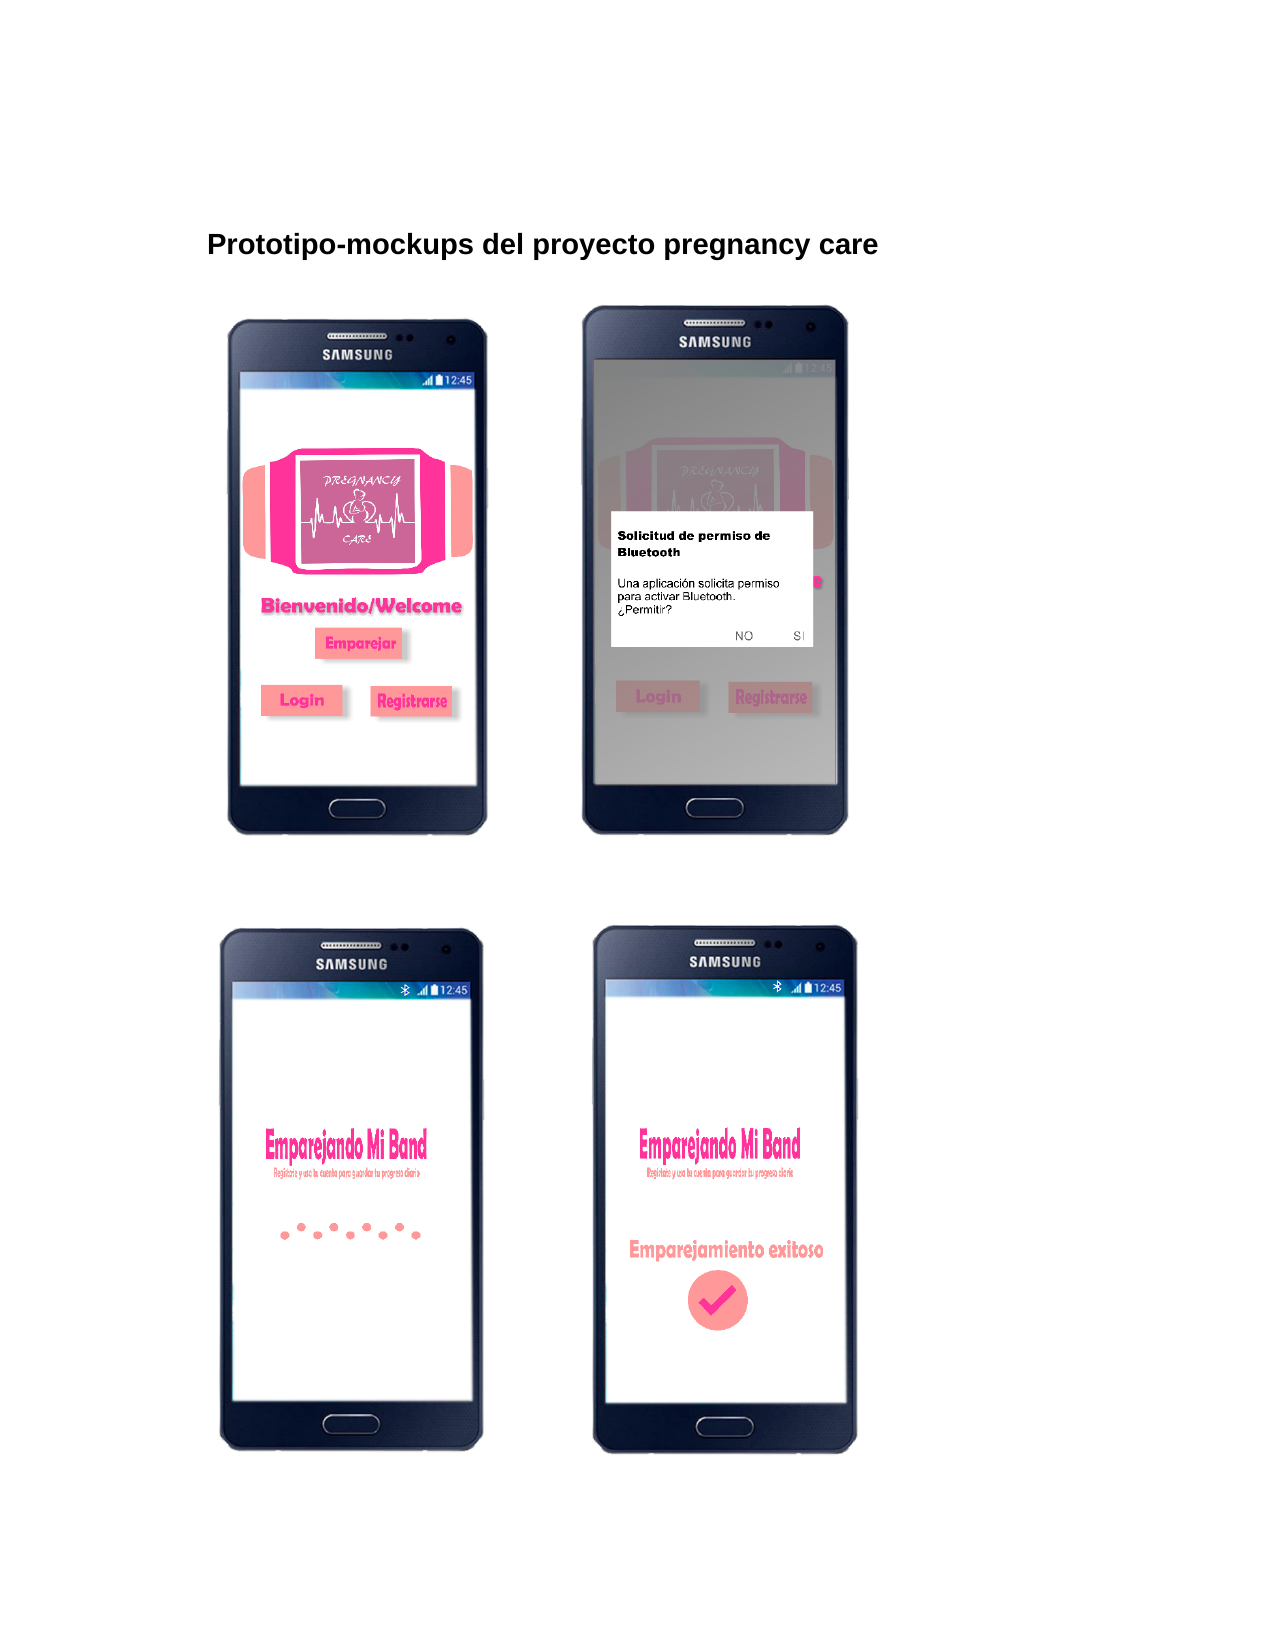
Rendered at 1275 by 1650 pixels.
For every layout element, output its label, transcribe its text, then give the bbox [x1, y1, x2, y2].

picture [560, 293, 857, 843]
picture [210, 918, 489, 1457]
picture [583, 915, 862, 1458]
picture [206, 307, 496, 843]
text Prototipo-mockups del proyecto pregnancy care [207, 227, 1127, 260]
